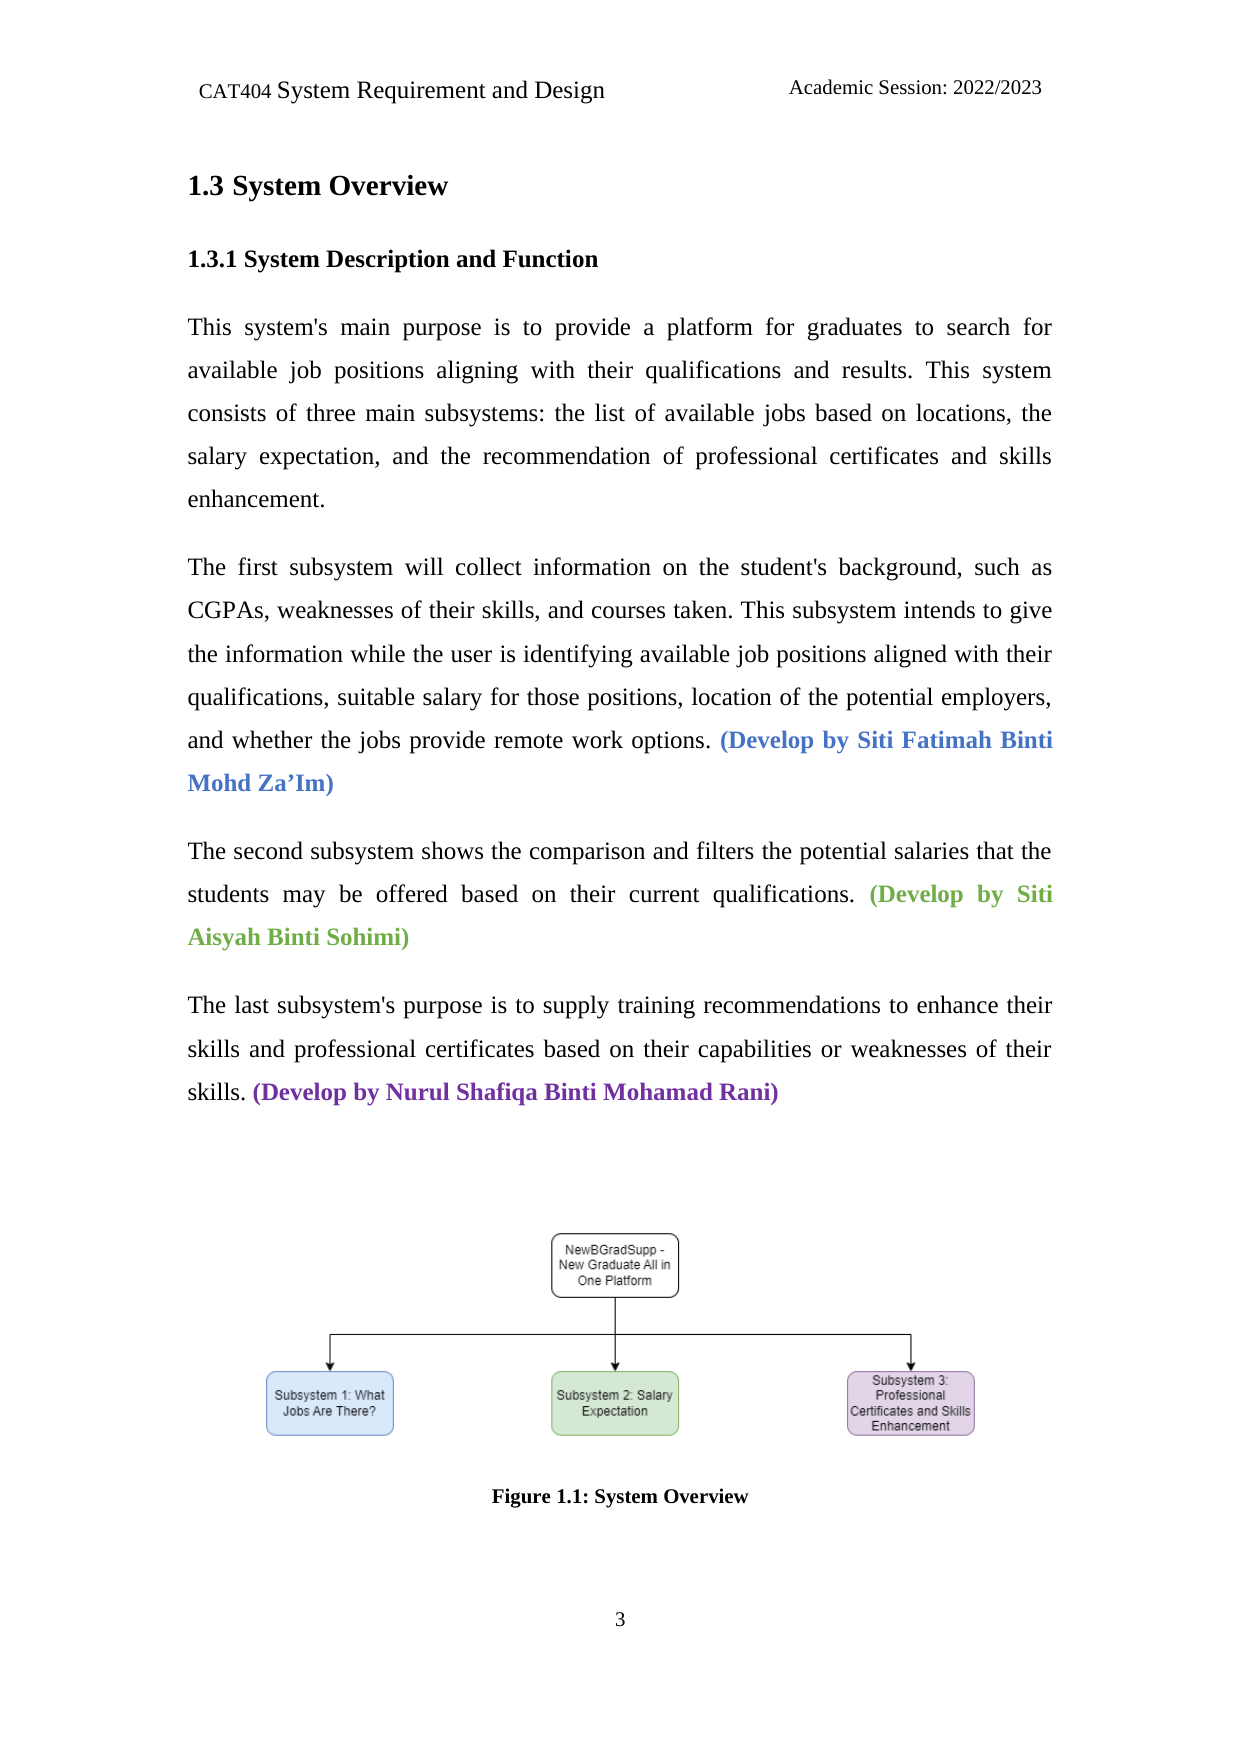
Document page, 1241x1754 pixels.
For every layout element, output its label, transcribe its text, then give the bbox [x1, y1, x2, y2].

text Figure 1.1: System Overview [187, 1484, 1053, 1508]
subtitle 1.3.1 System Description and Function [187, 244, 1053, 272]
subtitle System Overview [187, 168, 1053, 202]
picture [245, 1213, 995, 1457]
text The last subsystem's purpose is to supply training recommendations to enhance their skills and professional certificates based on their capabilities or weaknesses of their skills. (Develop by Nurul Shafiqa Binti Mohamad Rani) [187, 991, 1053, 1106]
text The second subsystem shows the comparison and filters the potential salaries that the students may be offered based on their current qualifications. (Develop by Siti Aisyah Binti Sohimi) [187, 836, 1053, 951]
text This system's main purpose is to provide a platform for graduates to search for available job positions aligning with their qualifications and results. This system consists of three main subsystems: the list of available jobs based on locations, the salary expectation, and the recommendation of professional certificates and skills enhancement. [187, 312, 1053, 513]
text The first subsystem will collect information on the student's background, such as CGPAs, weaknesses of their skills, and courses taken. This subsystem intends to give the information while the user is identifying available job positions aligned with their qualifications, suitable salary for those positions, location of the potential employers, and whether the jobs provide remote work options. (Develop by Siti Fatimah Binti Mohd Za’Im) [187, 552, 1053, 797]
